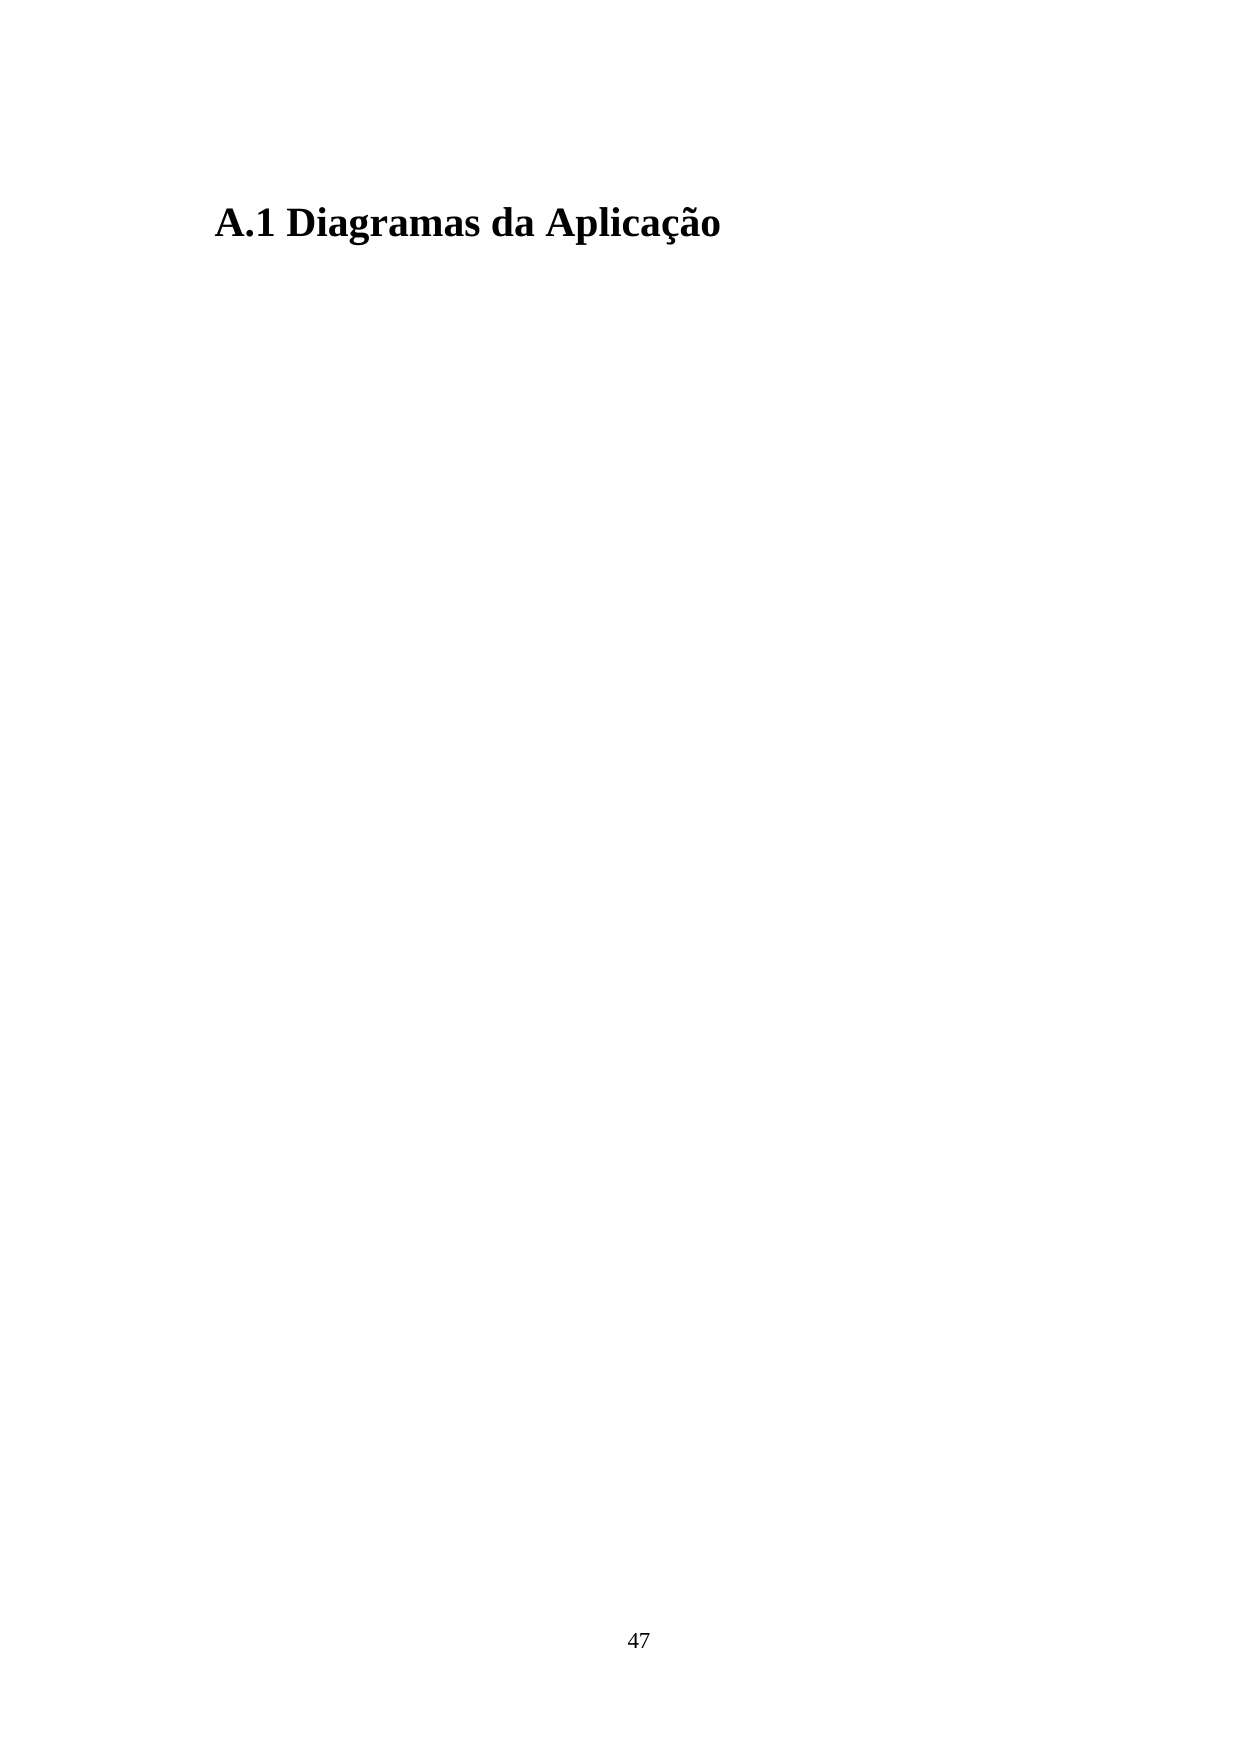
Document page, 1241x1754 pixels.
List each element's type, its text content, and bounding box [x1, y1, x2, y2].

subtitle A.1 Diagramas da Aplicação [177, 198, 1063, 246]
